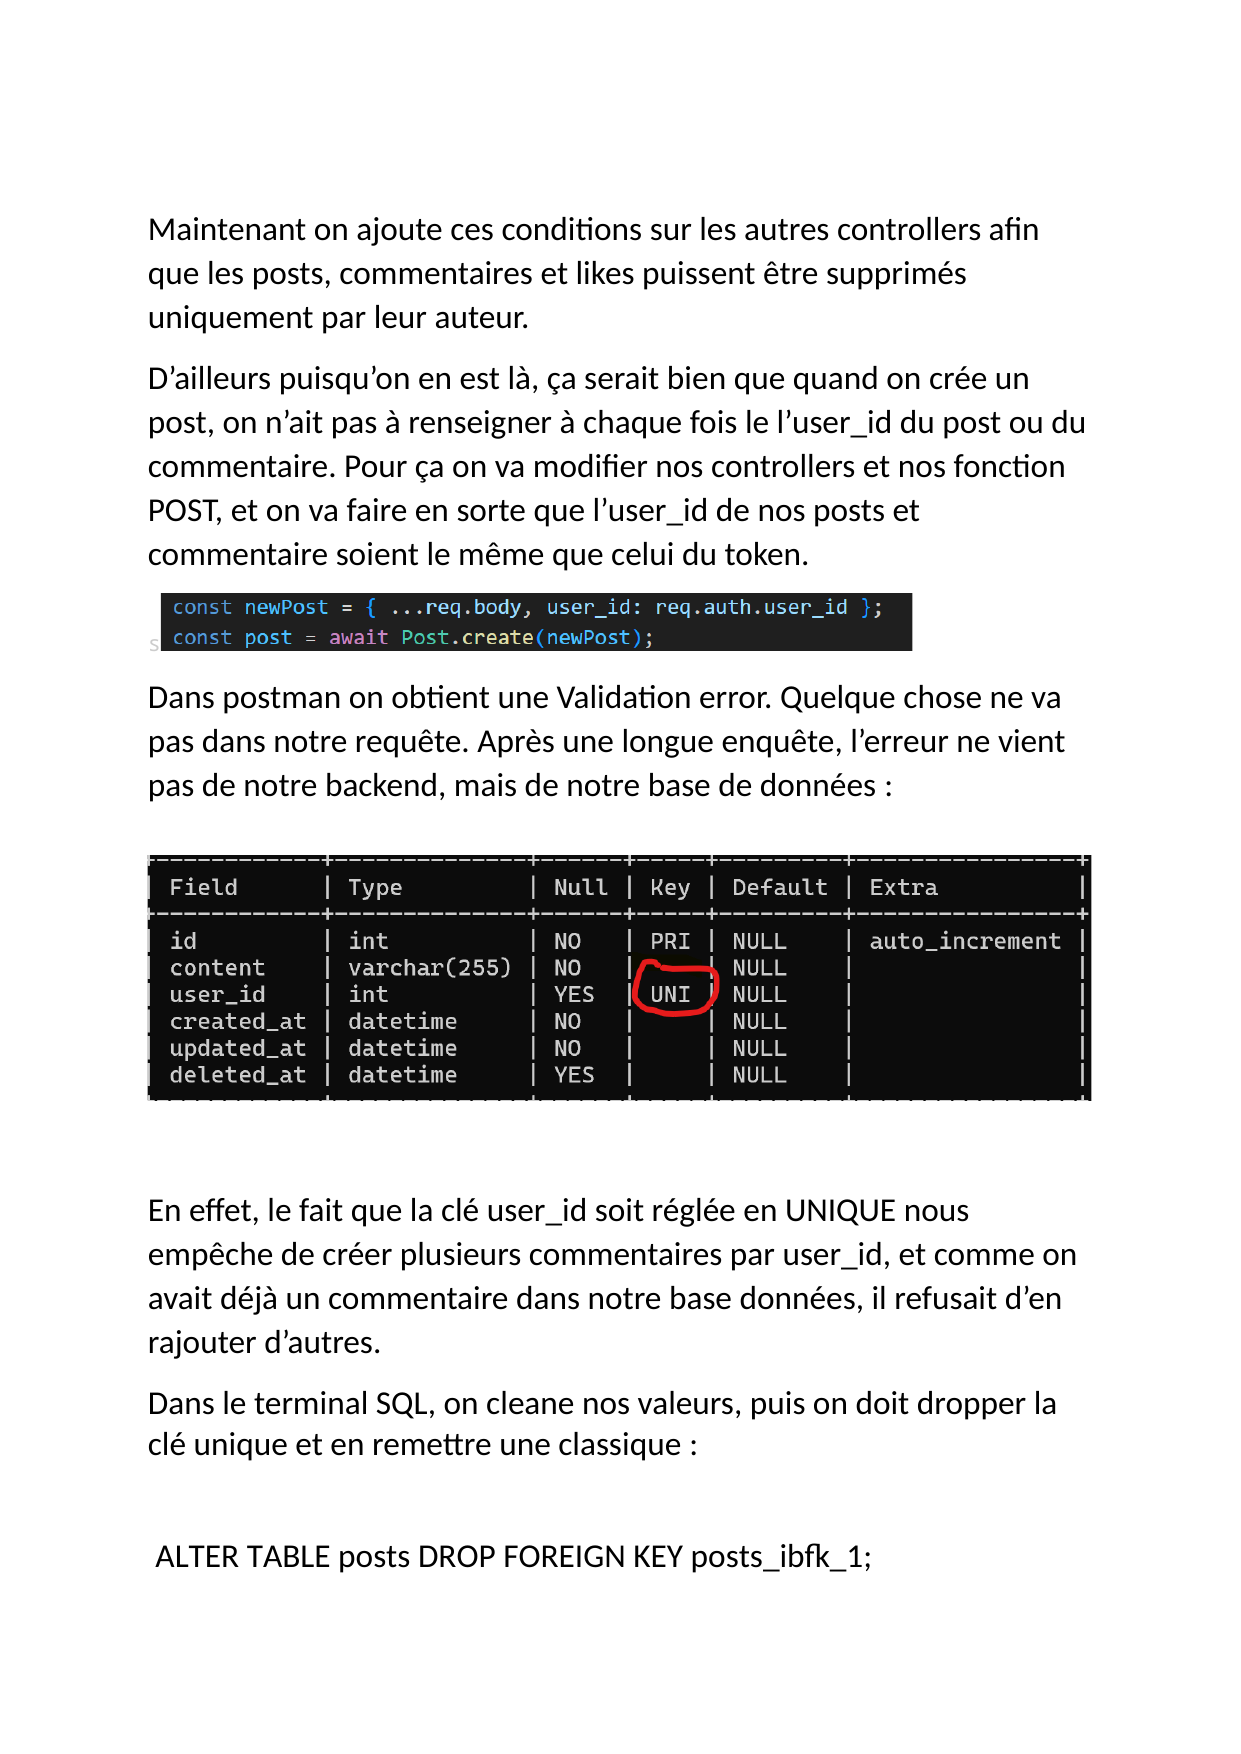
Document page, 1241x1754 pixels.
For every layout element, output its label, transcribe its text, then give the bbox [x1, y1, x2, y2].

text ALTER TABLE posts DROP FOREIGN KEY posts_ibfk_1; [148, 1534, 1093, 1575]
text D’ailleurs puisqu’on en est là, ça serait bien que quand on crée un post, on n’ait pas à renseigner à chaque fois le l’user_id du post ou du commentaire. Pour ça on va modifier nos controllers et nos fonction POST, et on va faire en sorte que l’user_id de nos posts et commentaire soient le même que celui du token. [148, 357, 1093, 573]
text En effet, le fait que la clé user_id soit réglée en UNIQUE nous empêche de créer plusieurs commentaires par user_id, et comme on avait déjà un commentaire dans notre base données, il refusait d’en rajouter d’autres. [148, 1189, 1093, 1362]
text Maintenant on ajoute ces conditions sur les autres controllers afin que les posts, commentaires et likes puissent être supprimés uniquement par leur auteur. [148, 208, 1093, 337]
text Dans le terminal SQL, on cleane nos valeurs, puis on doit dropper la clé unique et en remettre une classique : [148, 1382, 1093, 1463]
picture [160, 593, 913, 651]
text Dans postman on obtient une Validation error. Quelque chose ne va pas dans notre requête. Après une longue enquête, l’erreur ne vient pas de notre backend, mais de notre base de données : [148, 676, 1093, 805]
picture [147, 855, 1092, 1101]
